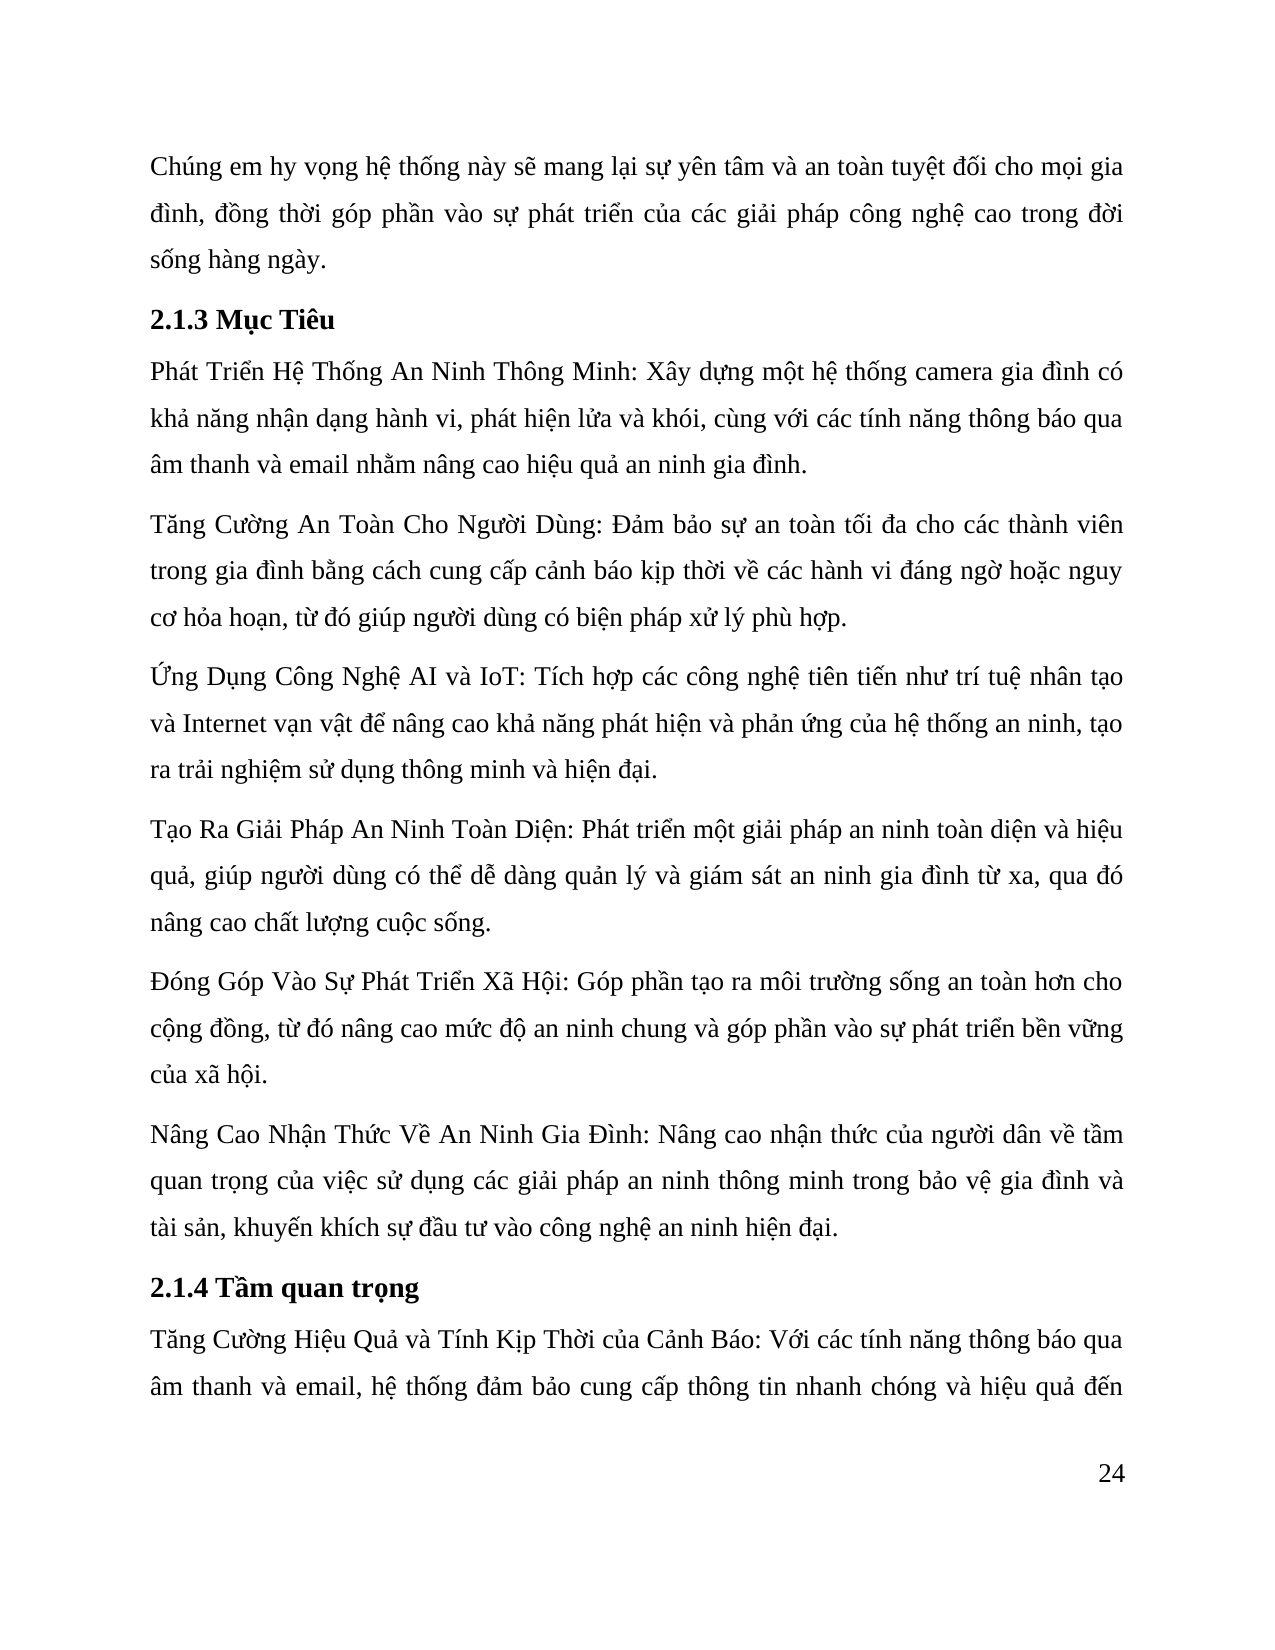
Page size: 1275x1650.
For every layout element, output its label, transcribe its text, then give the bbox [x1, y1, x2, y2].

text 2.1.3 Mục Tiêu [150, 302, 1125, 336]
text Nâng Cao Nhận Thức Về An Ninh Gia Đình: Nâng cao nhận thức của người dân về tầm quan trọng của việc sử dụng các giải pháp an ninh thông minh trong bảo vệ gia đình và tài sản, khuyến khích sự đầu tư vào công nghệ an ninh hiện đại. [150, 1118, 1125, 1242]
text Đóng Góp Vào Sự Phát Triển Xã Hội: Góp phần tạo ra môi trường sống an toàn hơn cho cộng đồng, từ đó nâng cao mức độ an ninh chung và góp phần vào sự phát triển bền vững của xã hội. [150, 965, 1125, 1090]
text Tạo Ra Giải Pháp An Ninh Toàn Diện: Phát triển một giải pháp an ninh toàn diện và hiệu quả, giúp người dùng có thể dễ dàng quản lý và giám sát an ninh gia đình từ xa, qua đó nâng cao chất lượng cuộc sống. [150, 813, 1125, 937]
text Chúng em hy vọng hệ thống này sẽ mang lại sự yên tâm và an toàn tuyệt đối cho mọi gia đình, đồng thời góp phần vào sự phát triển của các giải pháp công nghệ cao trong đời sống hàng ngày. [150, 150, 1125, 274]
text Ứng Dụng Công Nghệ AI và IoT: Tích hợp các công nghệ tiên tiến như trí tuệ nhân tạo và Internet vạn vật để nâng cao khả năng phát hiện và phản ứng của hệ thống an ninh, tạo ra trải nghiệm sử dụng thông minh và hiện đại. [150, 660, 1125, 785]
text 2.1.4 Tầm quan trọng [150, 1270, 1125, 1304]
text Tăng Cường An Toàn Cho Người Dùng: Đảm bảo sự an toàn tối đa cho các thành viên trong gia đình bằng cách cung cấp cảnh báo kịp thời về các hành vi đáng ngờ hoặc nguy cơ hỏa hoạn, từ đó giúp người dùng có biện pháp xử lý phù hợp. [150, 508, 1125, 632]
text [150, 1323, 1125, 1401]
text Phát Triển Hệ Thống An Ninh Thông Minh: Xây dựng một hệ thống camera gia đình có khả năng nhận dạng hành vi, phát hiện lửa và khói, cùng với các tính năng thông báo qua âm thanh và email nhằm nâng cao hiệu quả an ninh gia đình. [150, 355, 1125, 480]
